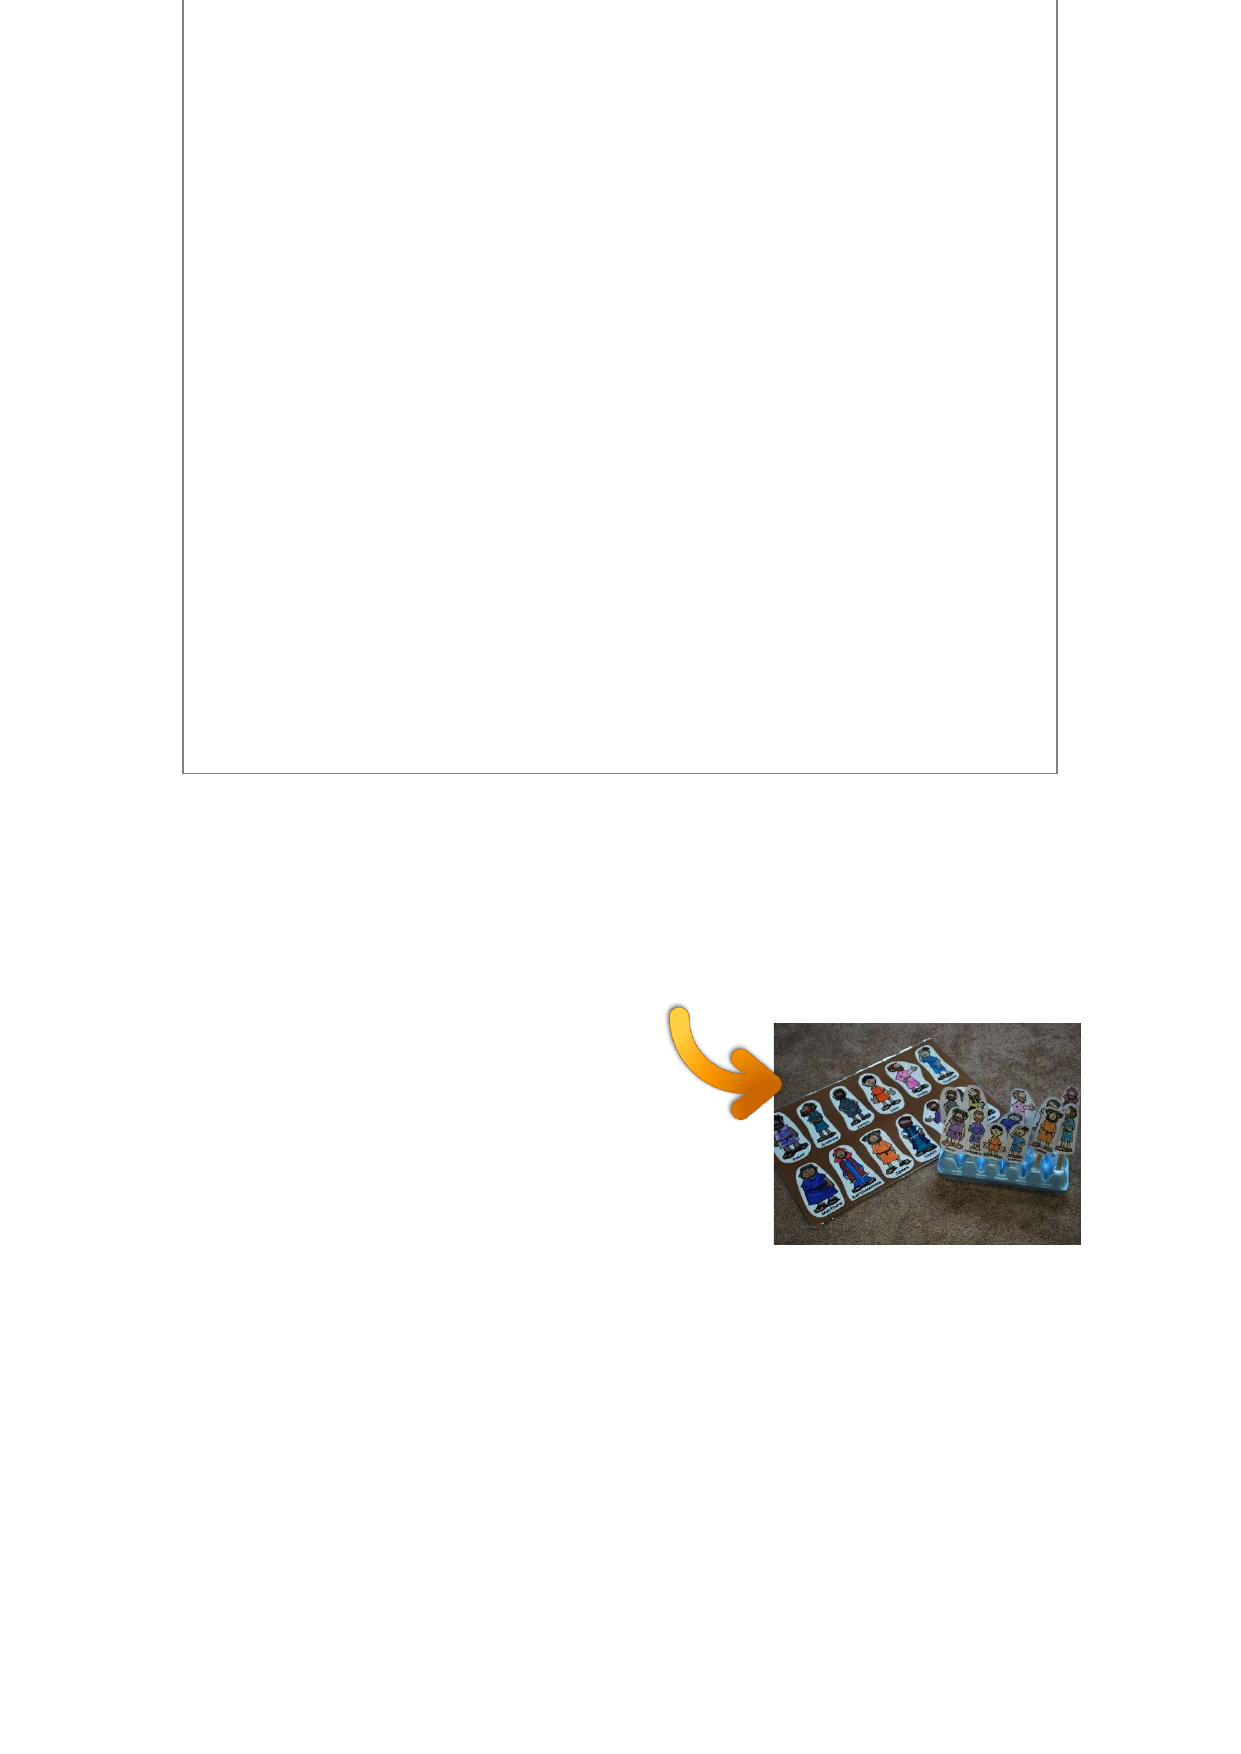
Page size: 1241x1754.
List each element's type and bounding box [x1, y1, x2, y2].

picture [659, 996, 1081, 1245]
